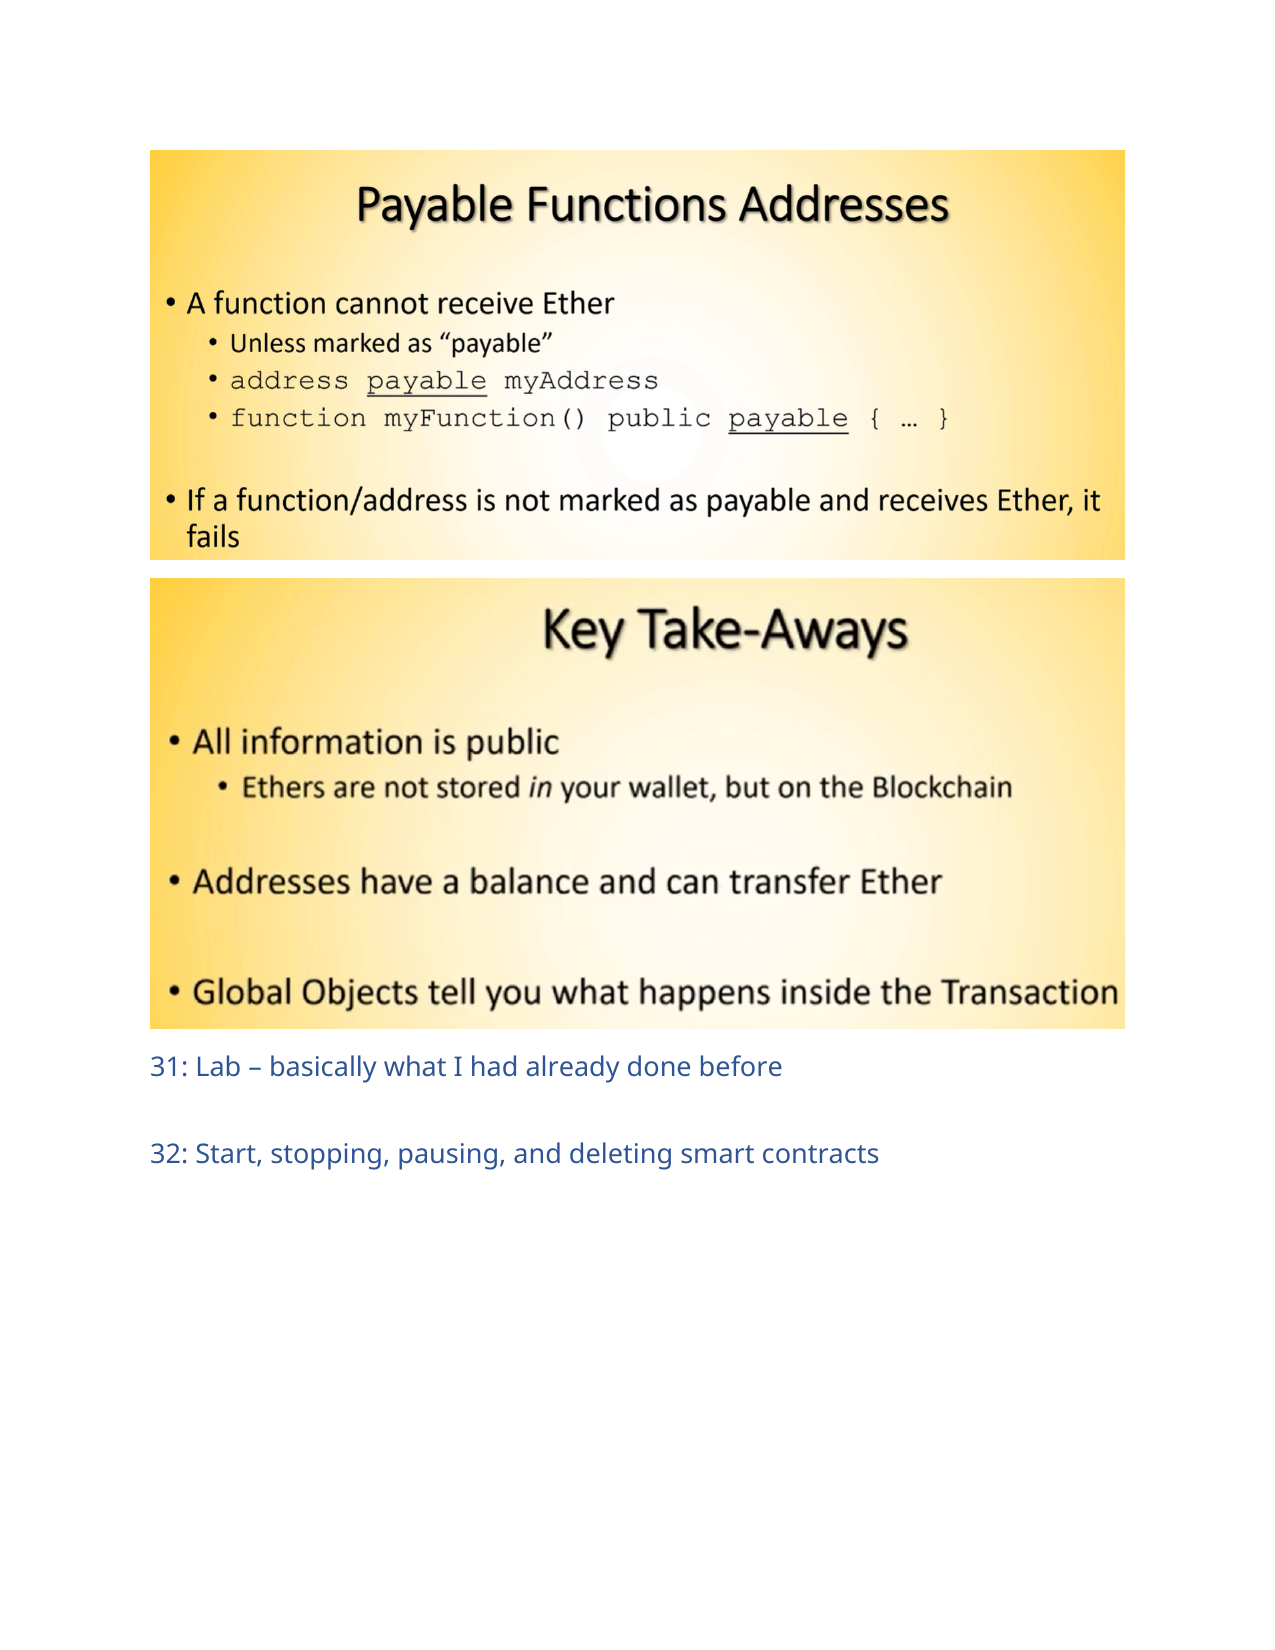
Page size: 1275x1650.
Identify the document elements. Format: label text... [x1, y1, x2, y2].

picture [150, 578, 1125, 1029]
subtitle 32: Start, stopping, pausing, and deleting smart contracts [150, 1134, 1125, 1171]
subtitle 31: Lab – basically what I had already done before [150, 1047, 1125, 1084]
picture [150, 150, 1125, 560]
